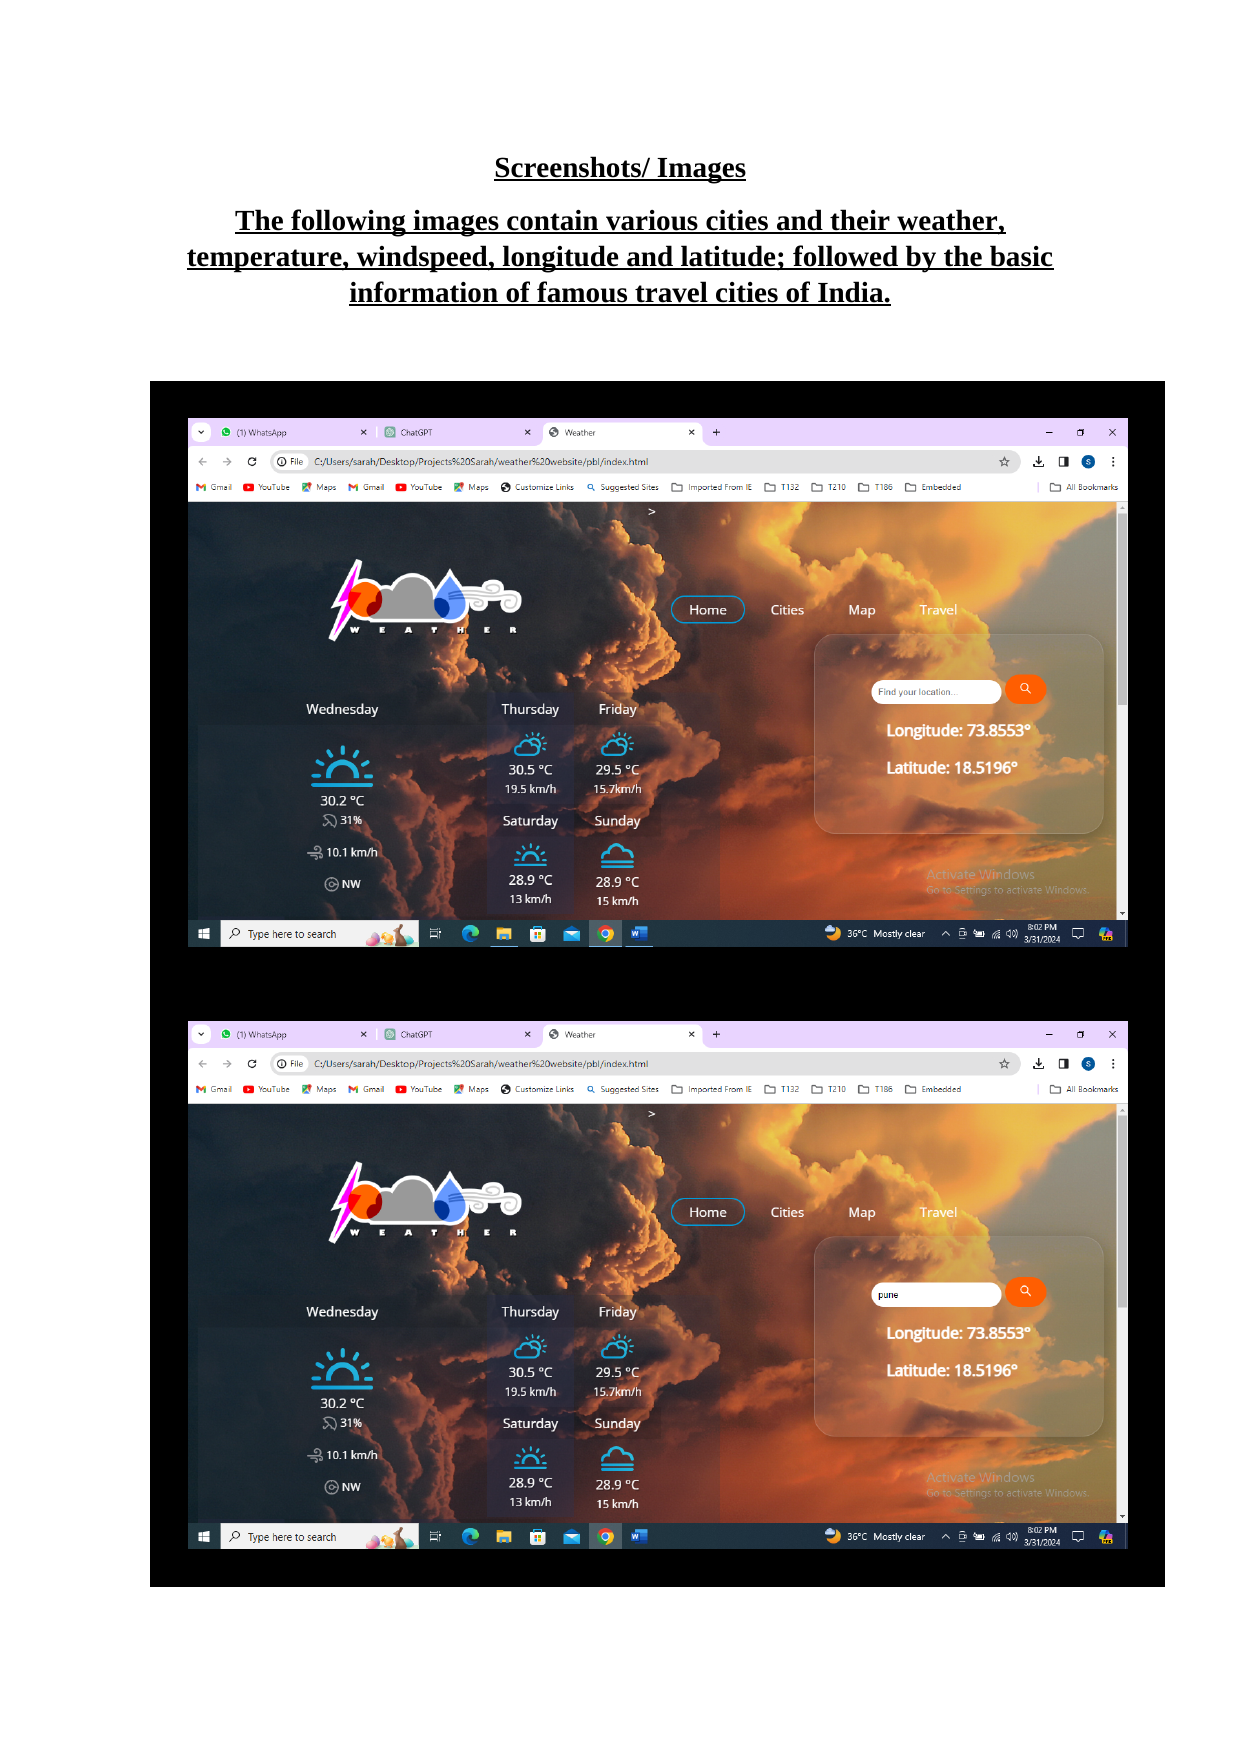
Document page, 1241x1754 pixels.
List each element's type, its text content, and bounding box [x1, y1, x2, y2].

text Screenshots/ Images [150, 150, 1090, 183]
text The following images contain various cities and their weather, temperature, windspeed, longitude and latitude; followed by the basic information of famous travel cities of India. [150, 203, 1090, 309]
picture [188, 1021, 1128, 1549]
picture [188, 418, 1128, 947]
